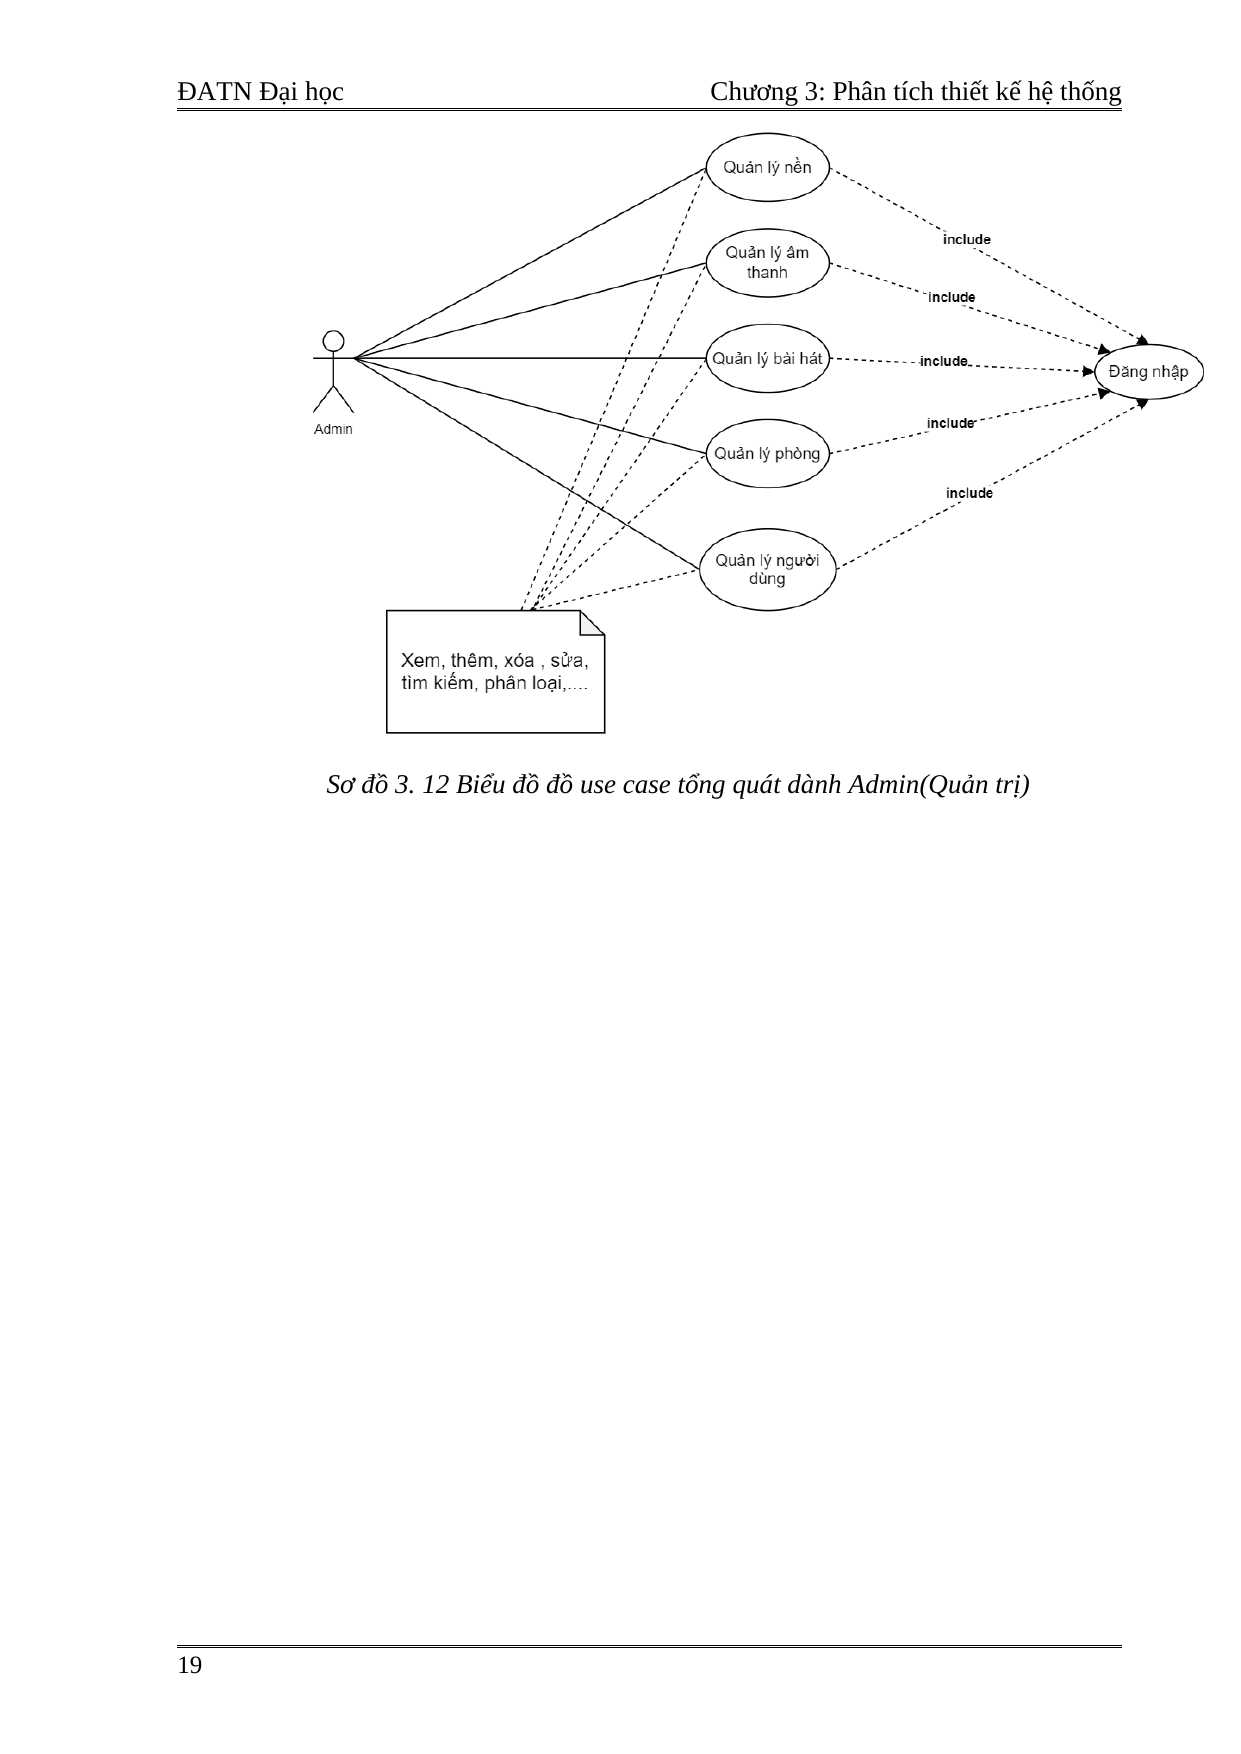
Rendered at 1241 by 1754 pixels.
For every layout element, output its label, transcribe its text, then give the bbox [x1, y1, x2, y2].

picture [270, 118, 1216, 757]
